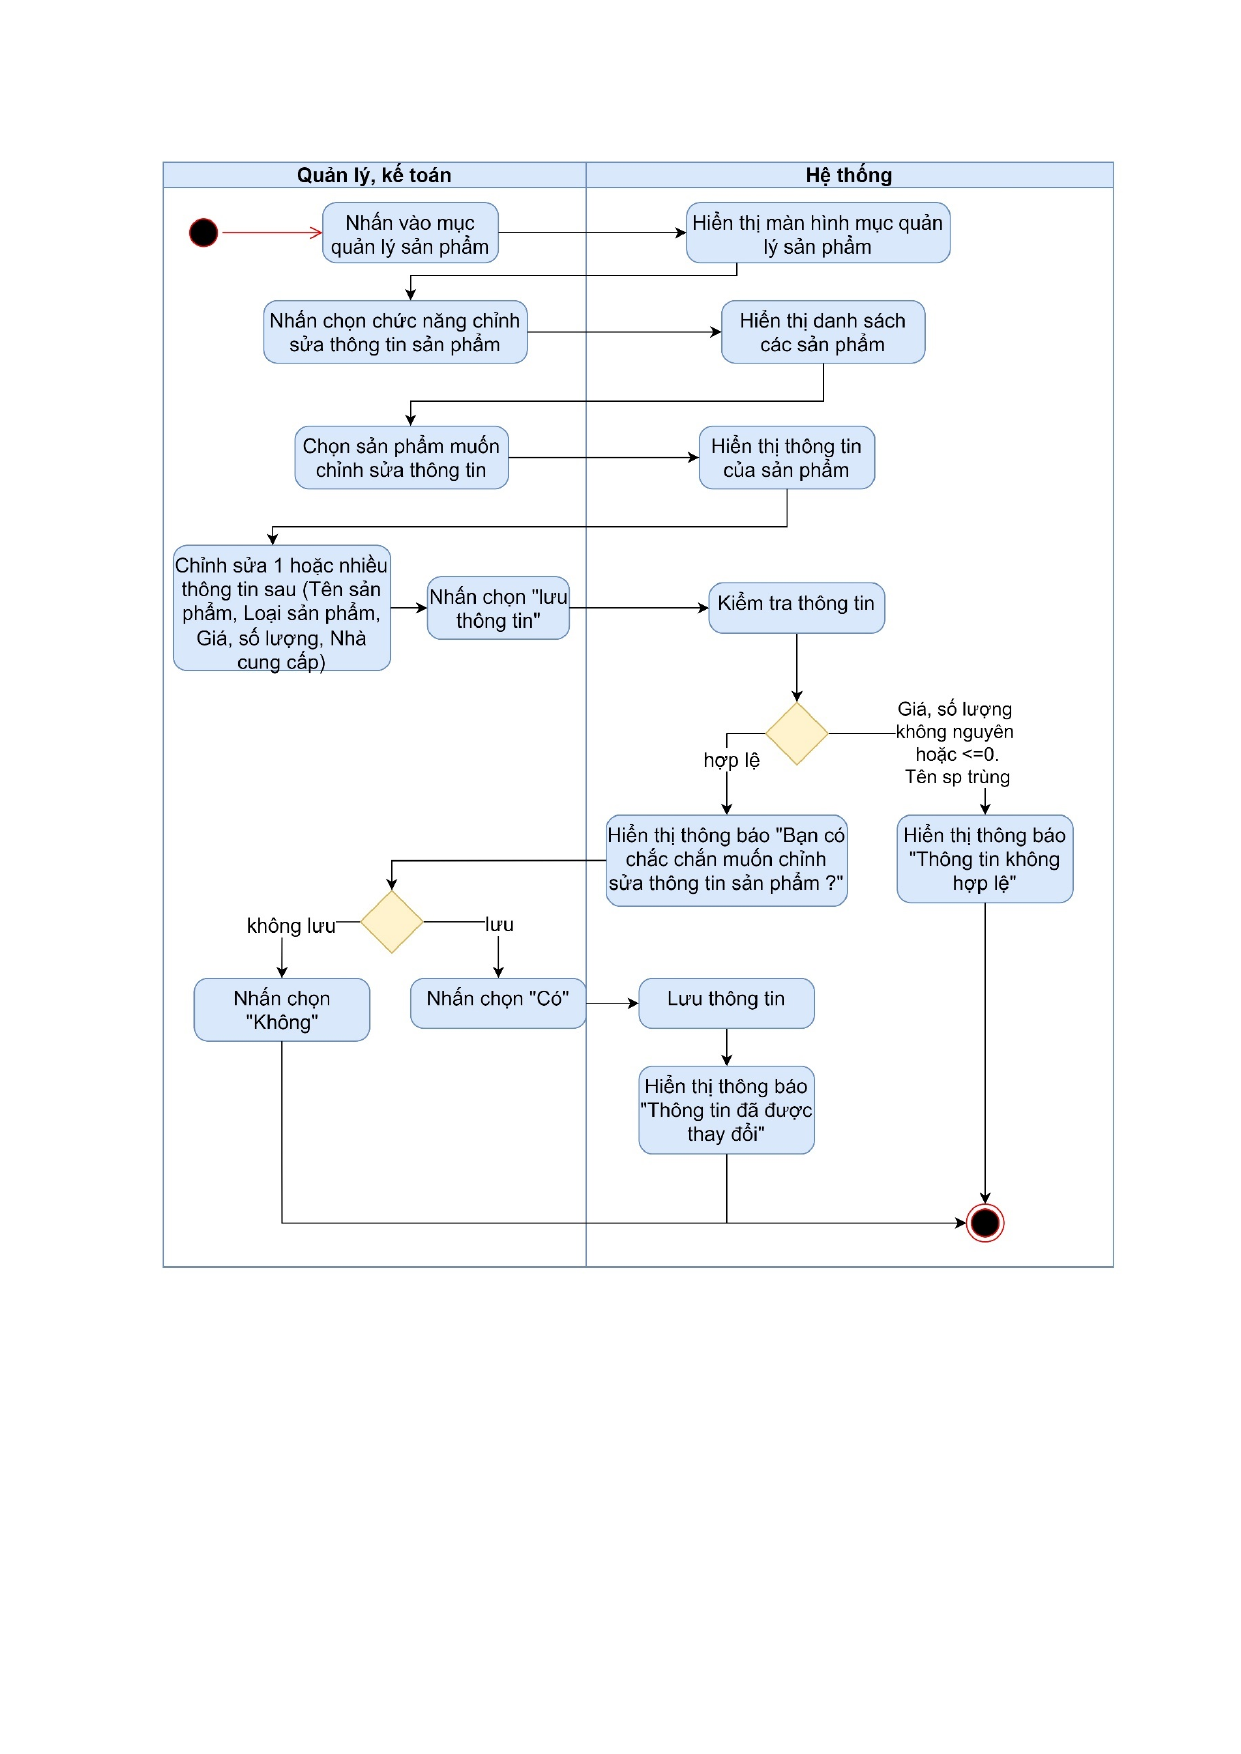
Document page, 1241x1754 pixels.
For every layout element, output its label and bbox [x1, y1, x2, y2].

picture [150, 150, 1125, 1281]
